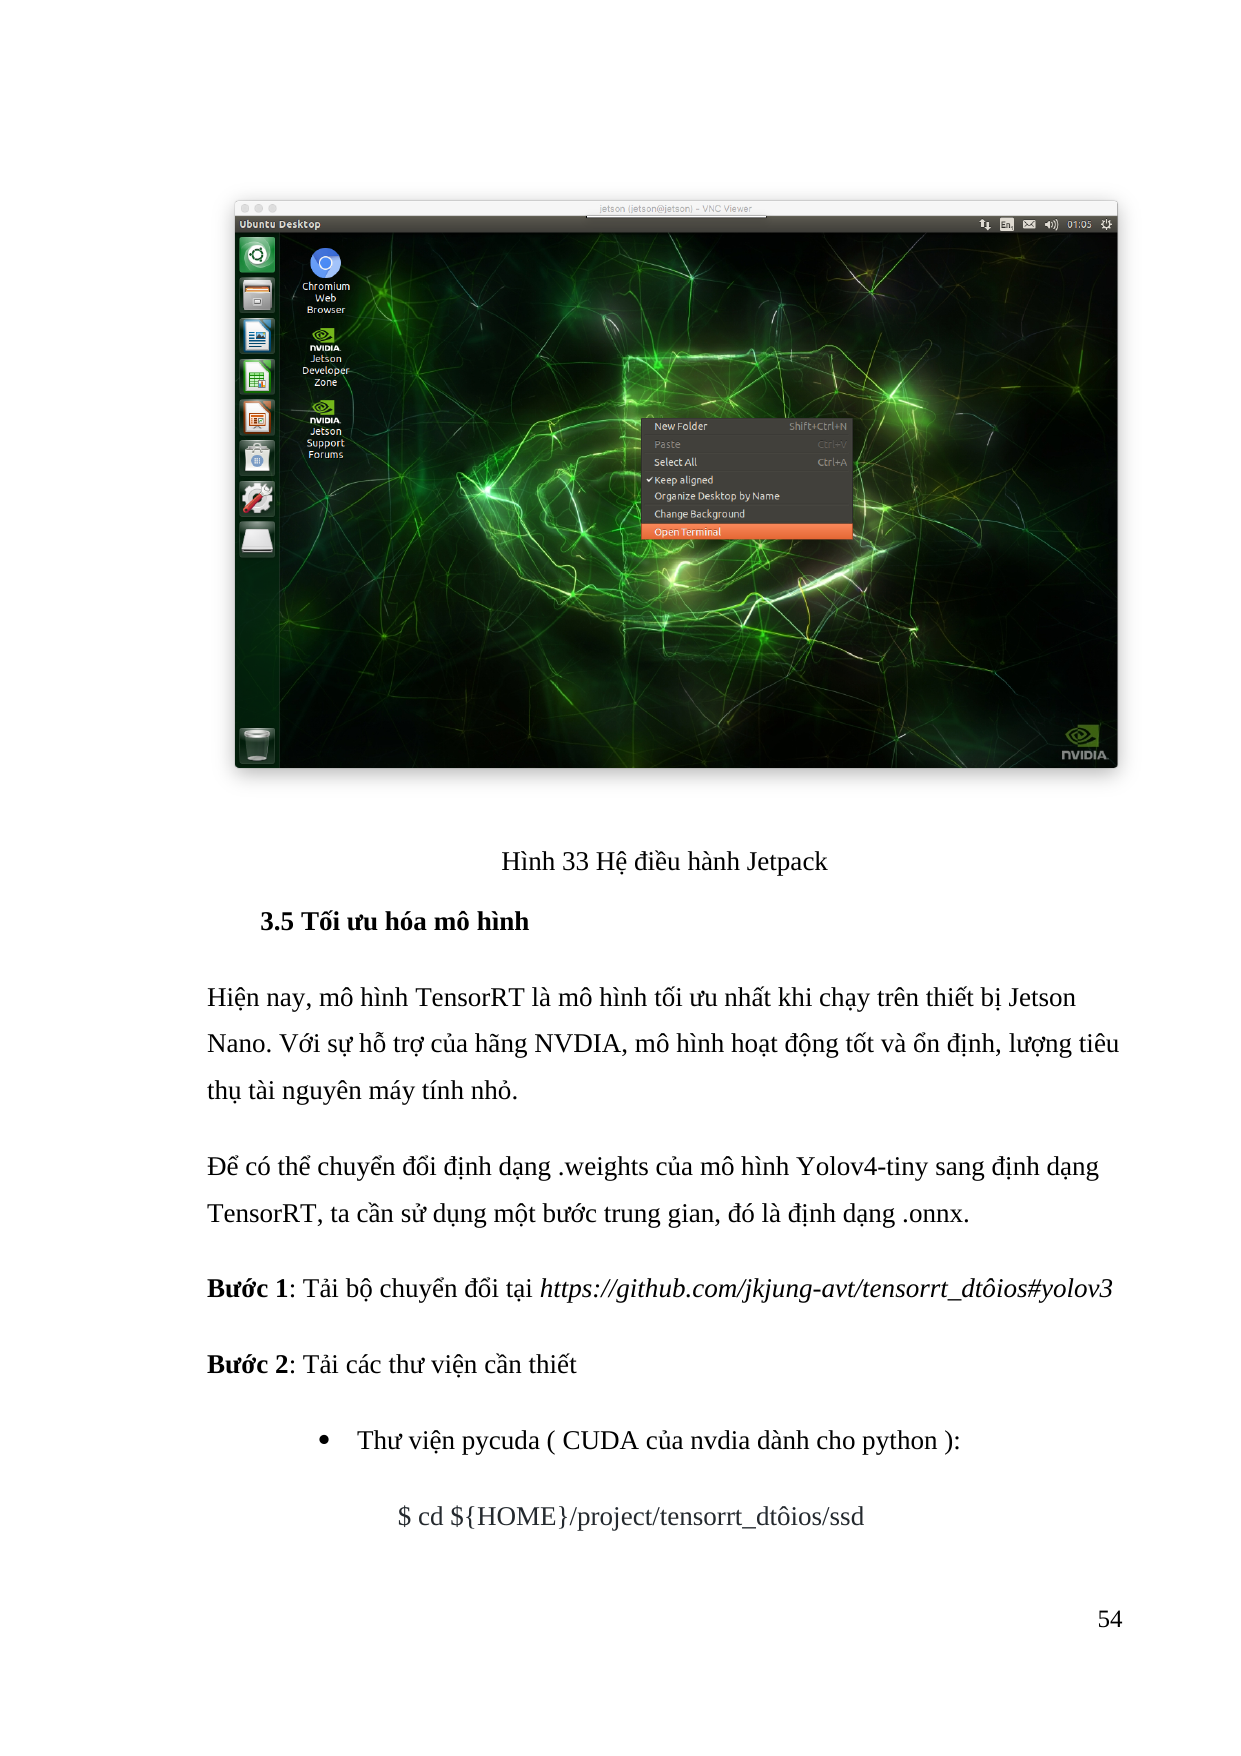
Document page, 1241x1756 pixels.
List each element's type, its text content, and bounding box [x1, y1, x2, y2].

text Để có thể chuyển đổi định dạng .weights của mô hình Yolov4-tiny sang định dạng TensorRT, ta cần sử dụng một bước trung gian, đó là định dạng .onnx. [207, 1150, 1122, 1228]
text Hình 33 Hệ điều hành Jetpack [207, 845, 1122, 876]
text Hiện nay, mô hình TensorRT là mô hình tối ưu nhất khi chạy trên thiết bị Jetson Nano. Với sự hỗ trợ của hãng NVDIA, mô hình hoạt động tốt và ổn định, lượng tiêu thụ tài nguyên máy tính nhỏ. [207, 981, 1122, 1105]
list Thư viện pycuda ( CUDA của nvdia dành cho python ): [319, 1424, 1122, 1455]
subtitle 3.5 Tối ưu hóa mô hình [260, 905, 1122, 936]
picture [206, 177, 1146, 802]
text $ cd ${HOME}/project/tensorrt_dtôios/ssd [207, 1500, 1122, 1531]
text Bước 2: Tải các thư viện cần thiết [207, 1348, 1122, 1379]
text Bước 1: Tải bộ chuyển đổi tại https://github.com/jkjung-avt/tensorrt_dtôios#yolov3 [207, 1272, 1122, 1304]
